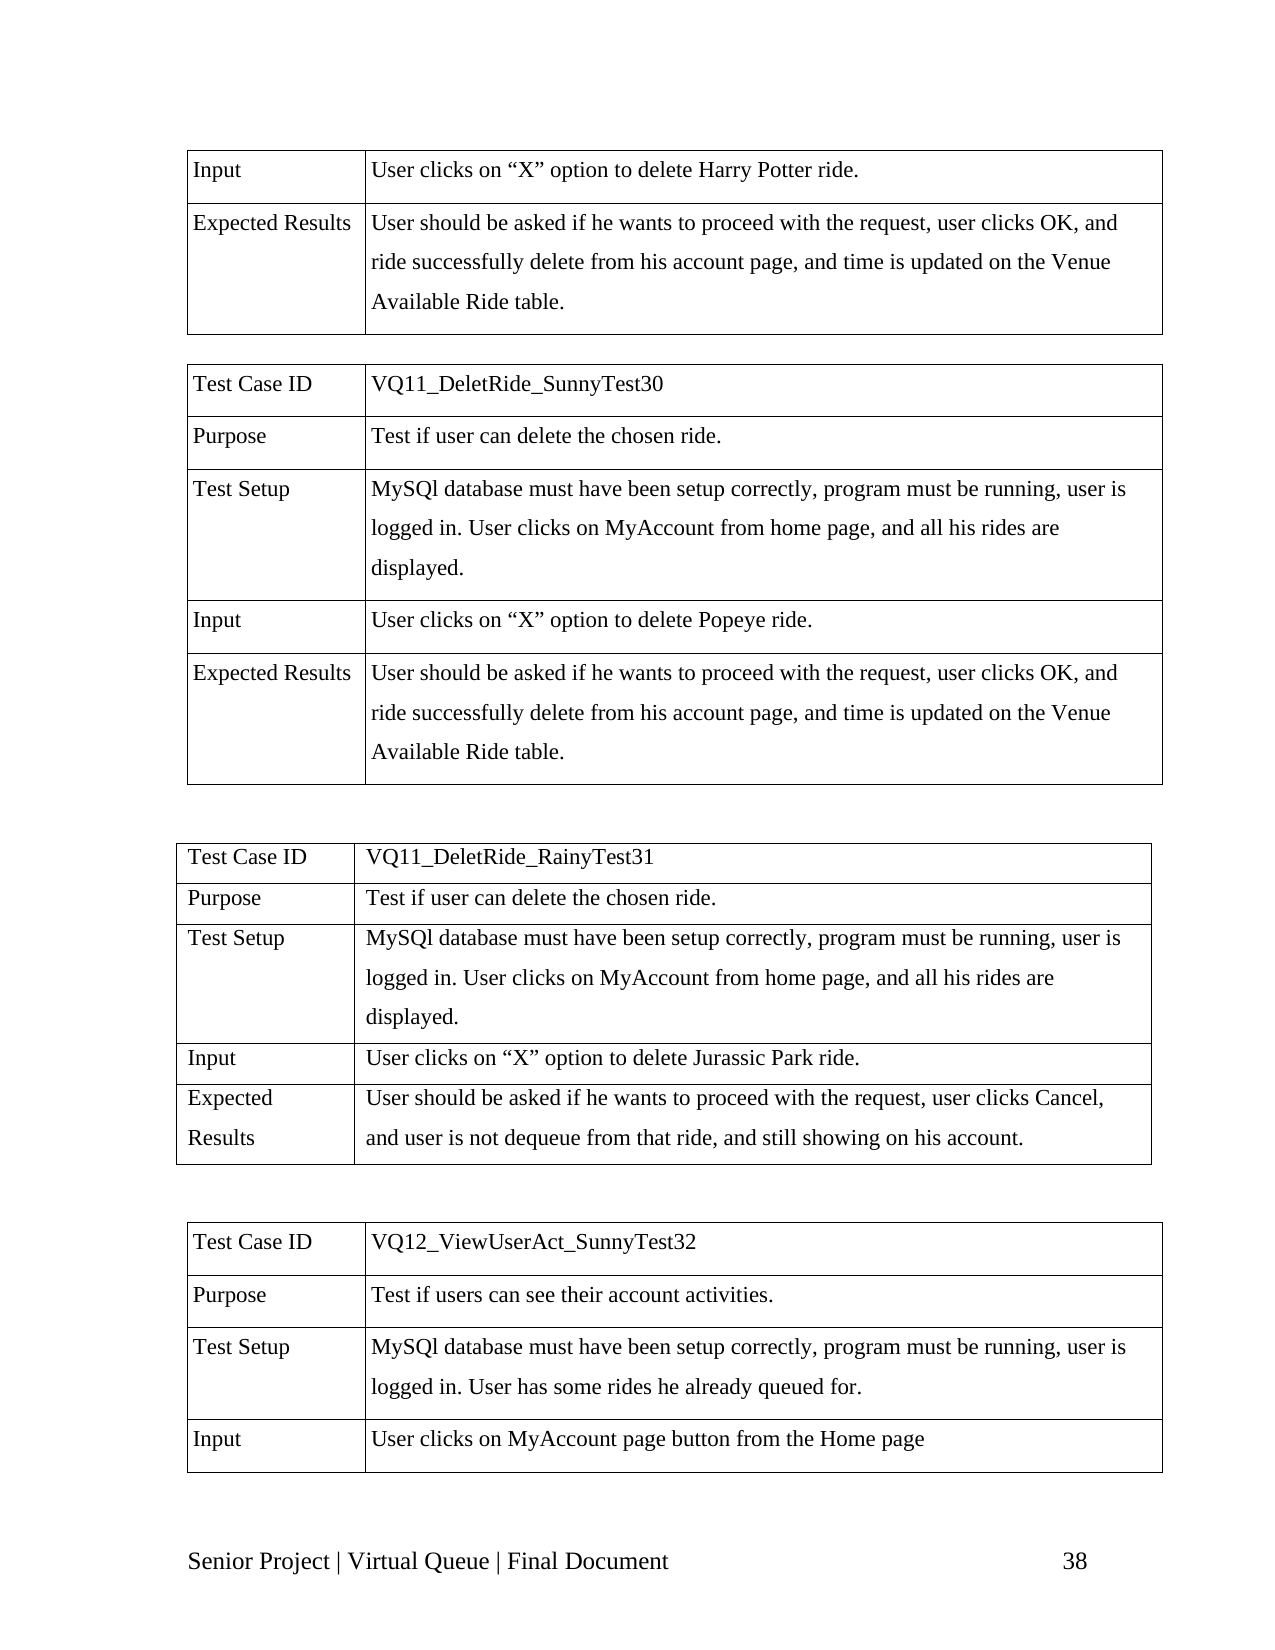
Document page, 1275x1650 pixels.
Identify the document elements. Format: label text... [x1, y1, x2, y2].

table_cell Test Setup [188, 470, 365, 600]
table_cell Expected Results [188, 204, 365, 334]
table_cell Input [188, 601, 365, 653]
table_cell User should be asked if he wants to proceed with the request, user clicks Cancel, and user is not dequeue from that ride, and still showing on his account. [355, 1085, 1151, 1163]
table_cell Input [188, 1420, 365, 1472]
table_cell Expected Results [177, 1085, 354, 1163]
table_cell Input [177, 1044, 354, 1083]
table_header VQ11_DeletRide_SunnyTest30 [366, 365, 1162, 416]
table_cell MySQl database must have been setup correctly, program must be running, user is logged in. User has some rides he already queued for. [366, 1328, 1162, 1419]
table_cell User clicks on “X” option to delete Jurassic Park ride. [355, 1044, 1151, 1083]
table_cell Input [188, 151, 365, 203]
table_cell User clicks on “X” option to delete Harry Potter ride. [366, 151, 1162, 203]
table_cell Test Setup [188, 1328, 365, 1419]
table_cell User should be asked if he wants to proceed with the request, user clicks OK, and ride successfully delete from his account page, and time is updated on the Venue Available Ride table. [366, 204, 1162, 334]
table_header VQ12_ViewUserAct_SunnyTest32 [366, 1223, 1162, 1274]
table_cell User clicks on MyAccount page button from the Home page [366, 1420, 1162, 1472]
table_cell Expected Results [188, 654, 365, 784]
table_cell Purpose [177, 884, 354, 923]
table_cell Purpose [188, 417, 365, 469]
table_cell Test Setup [177, 925, 354, 1043]
table_cell Test if users can see their account activities. [366, 1276, 1162, 1327]
table_header Test Case ID [188, 1223, 365, 1274]
table_cell User clicks on “X” option to delete Popeye ride. [366, 601, 1162, 653]
table_cell User should be asked if he wants to proceed with the request, user clicks OK, and ride successfully delete from his account page, and time is updated on the Venue Available Ride table. [366, 654, 1162, 784]
table_cell Purpose [188, 1276, 365, 1327]
table_cell Test if user can delete the chosen ride. [355, 884, 1151, 923]
table_header Test Case ID [177, 844, 354, 883]
table_header VQ11_DeletRide_RainyTest31 [355, 844, 1151, 883]
table_cell Test if user can delete the chosen ride. [366, 417, 1162, 469]
table_header Test Case ID [188, 365, 365, 416]
